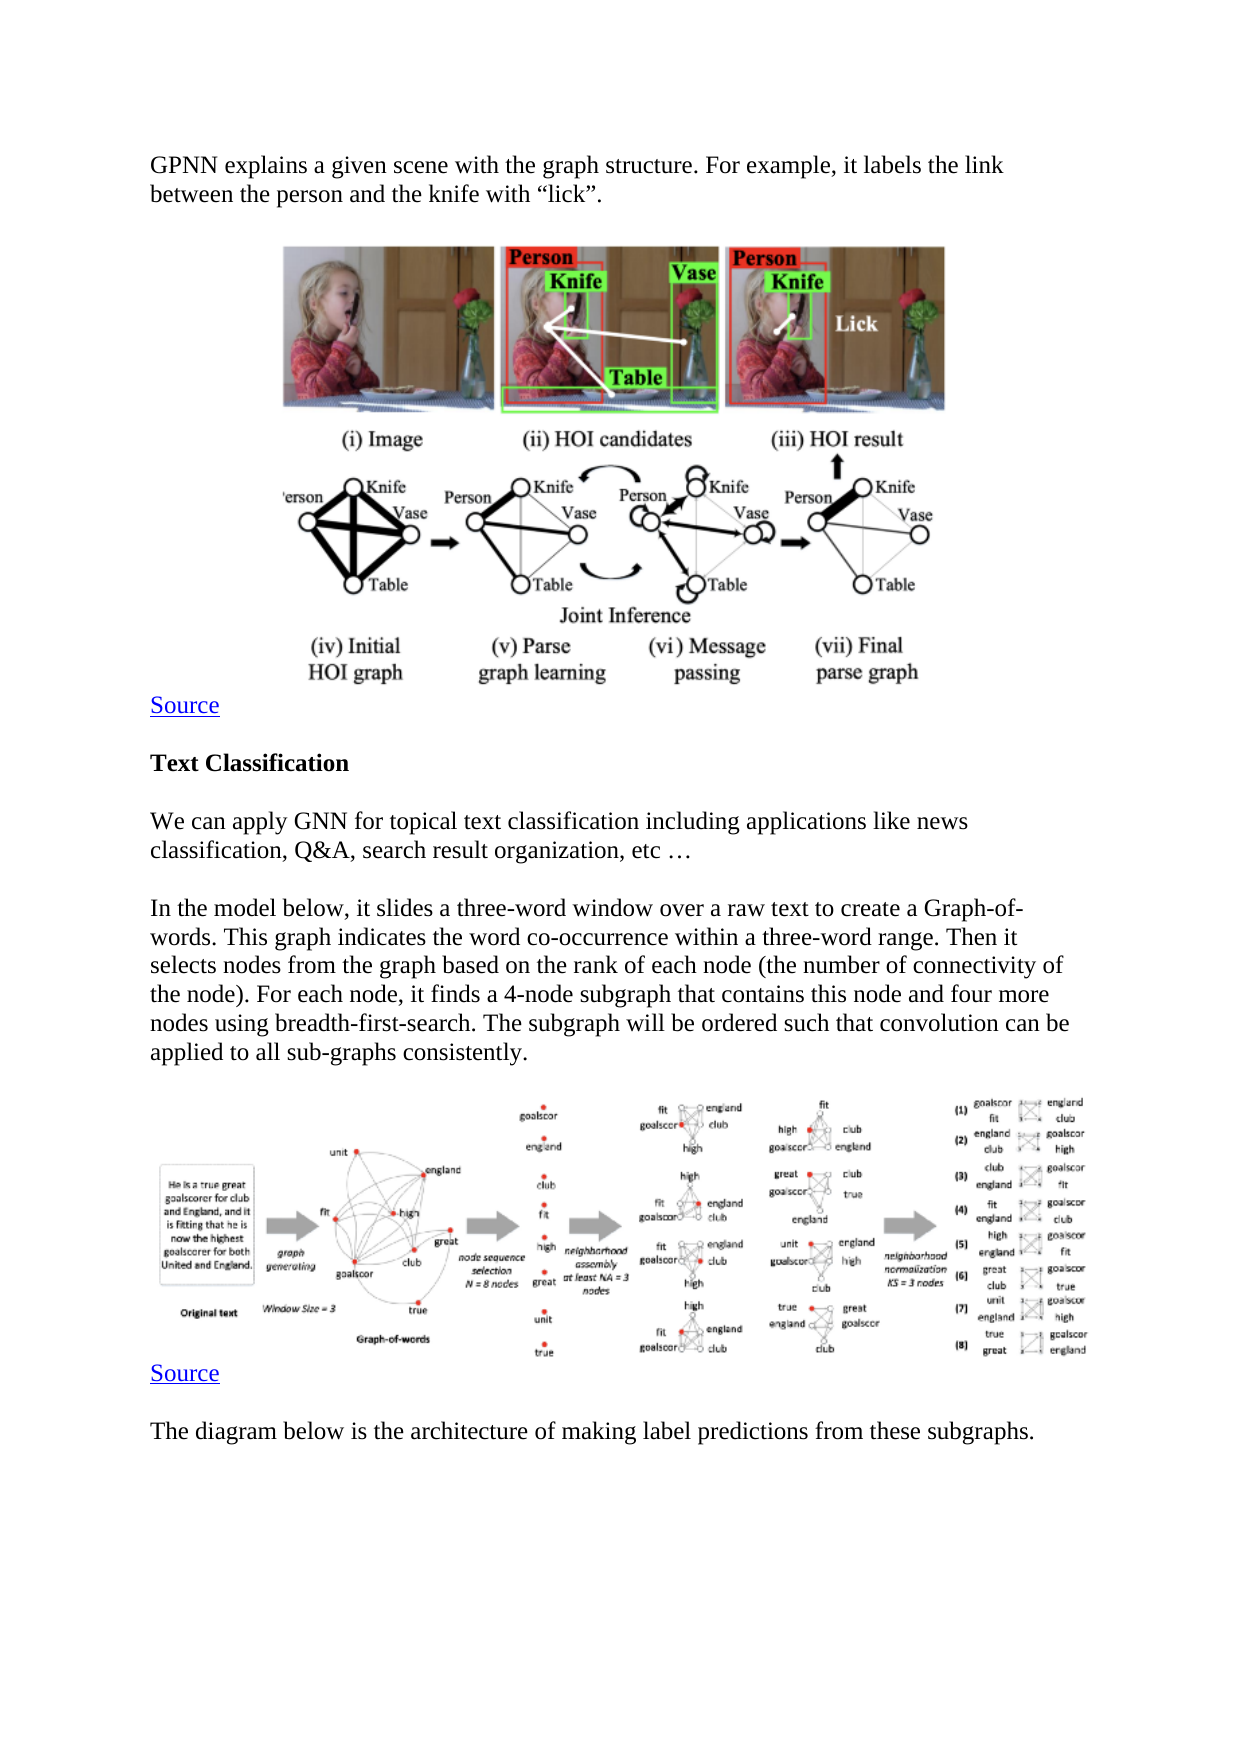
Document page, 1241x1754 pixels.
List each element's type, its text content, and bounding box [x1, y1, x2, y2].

text Source [150, 1358, 1090, 1387]
text Source [150, 691, 1090, 719]
text The diagram below is the architecture of making label predictions from these subgraphs. [150, 1416, 1090, 1445]
text Text Classification [150, 748, 1090, 777]
picture [150, 1094, 1091, 1358]
text GPNN explains a given scene with the graph structure. For example, it labels the link between the person and the knife with “lick”. [150, 150, 1090, 207]
text We can apply GNN for topical text classification including applications like news classification, Q&A, search result organization, etc … [150, 806, 1090, 864]
picture [150, 236, 1091, 691]
text In the model below, it slides a three-word window over a raw text to create a Graph-of-words. This graph indicates the word co-occurrence within a three-word range. Then it selects nodes from the graph based on the rank of each node (the number of connectivity of the node). For each node, it finds a 4-node subgraph that contains this node and four more nodes using breadth-first-search. The subgraph will be ordered such that convolution can be applied to all sub-graphs consistently. [150, 893, 1090, 1066]
